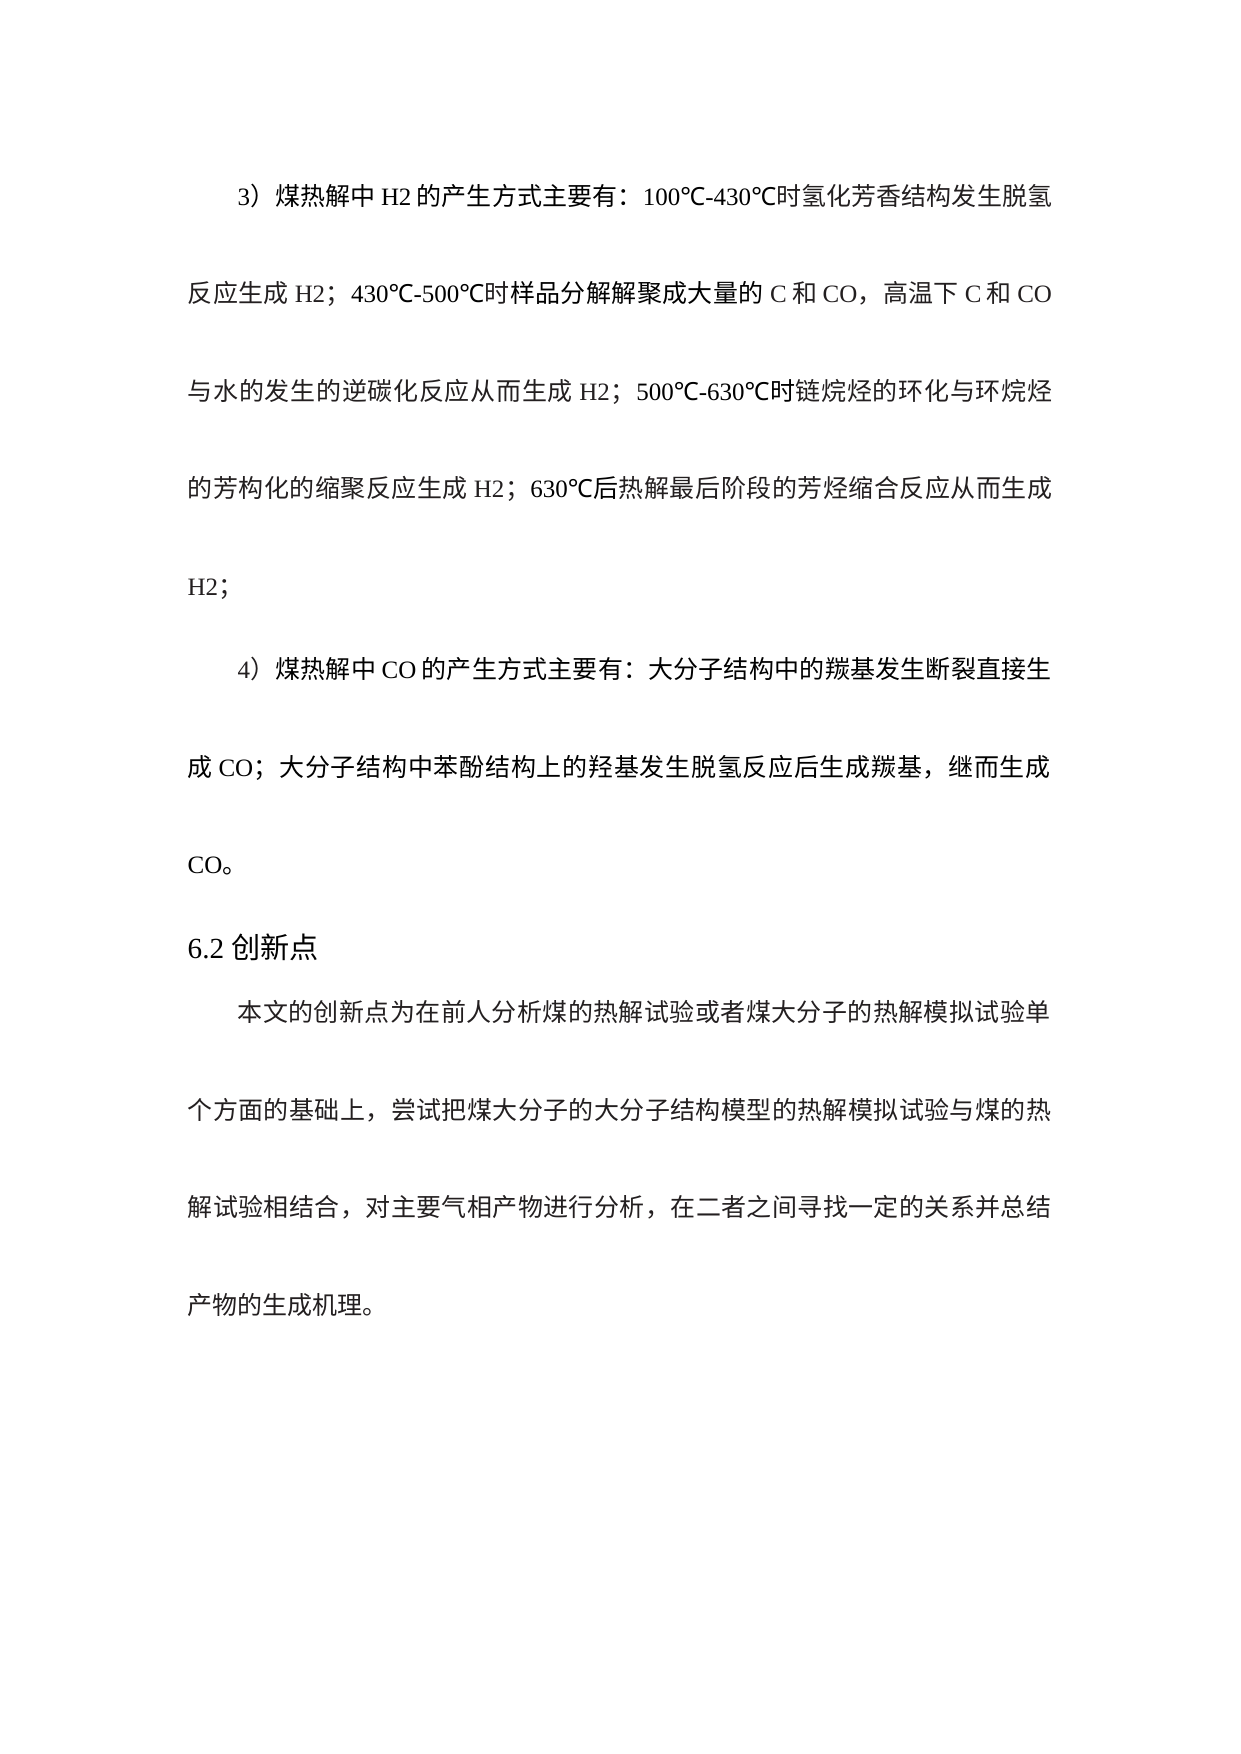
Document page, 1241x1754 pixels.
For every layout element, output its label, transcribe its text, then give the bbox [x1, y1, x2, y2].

text 6.2 创新点 [187, 913, 1053, 978]
text 4）煤热解中CO的产生方式主要有：大分子结构中的羰基发生断裂直接生成CO；大分子结构中苯酚结构上的羟基发生脱氢反应后生成羰基，继而生成CO。 [187, 635, 1053, 895]
text 本文的创新点为在前人分析煤的热解试验或者煤大分子的热解模拟试验单个方面的基础上，尝试把煤大分子的大分子结构模型的热解模拟试验与煤的热解试验相结合，对主要气相产物进行分析，在二者之间寻找一定的关系并总结产物的生成机理。 [187, 978, 1053, 1336]
text 3）煤热解中H2的产生方式主要有：100℃-430℃时氢化芳香结构发生脱氢反应生成H2；430℃-500℃时样品分解解聚成大量的C和CO，高温下C和CO与水的发生的逆碳化反应从而生成H2；500℃-630℃时链烷烃的环化与环烷烃的芳构化的缩聚反应生成H2；630℃后热解最后阶段的芳烃缩合反应从而生成H2； [187, 162, 1053, 617]
